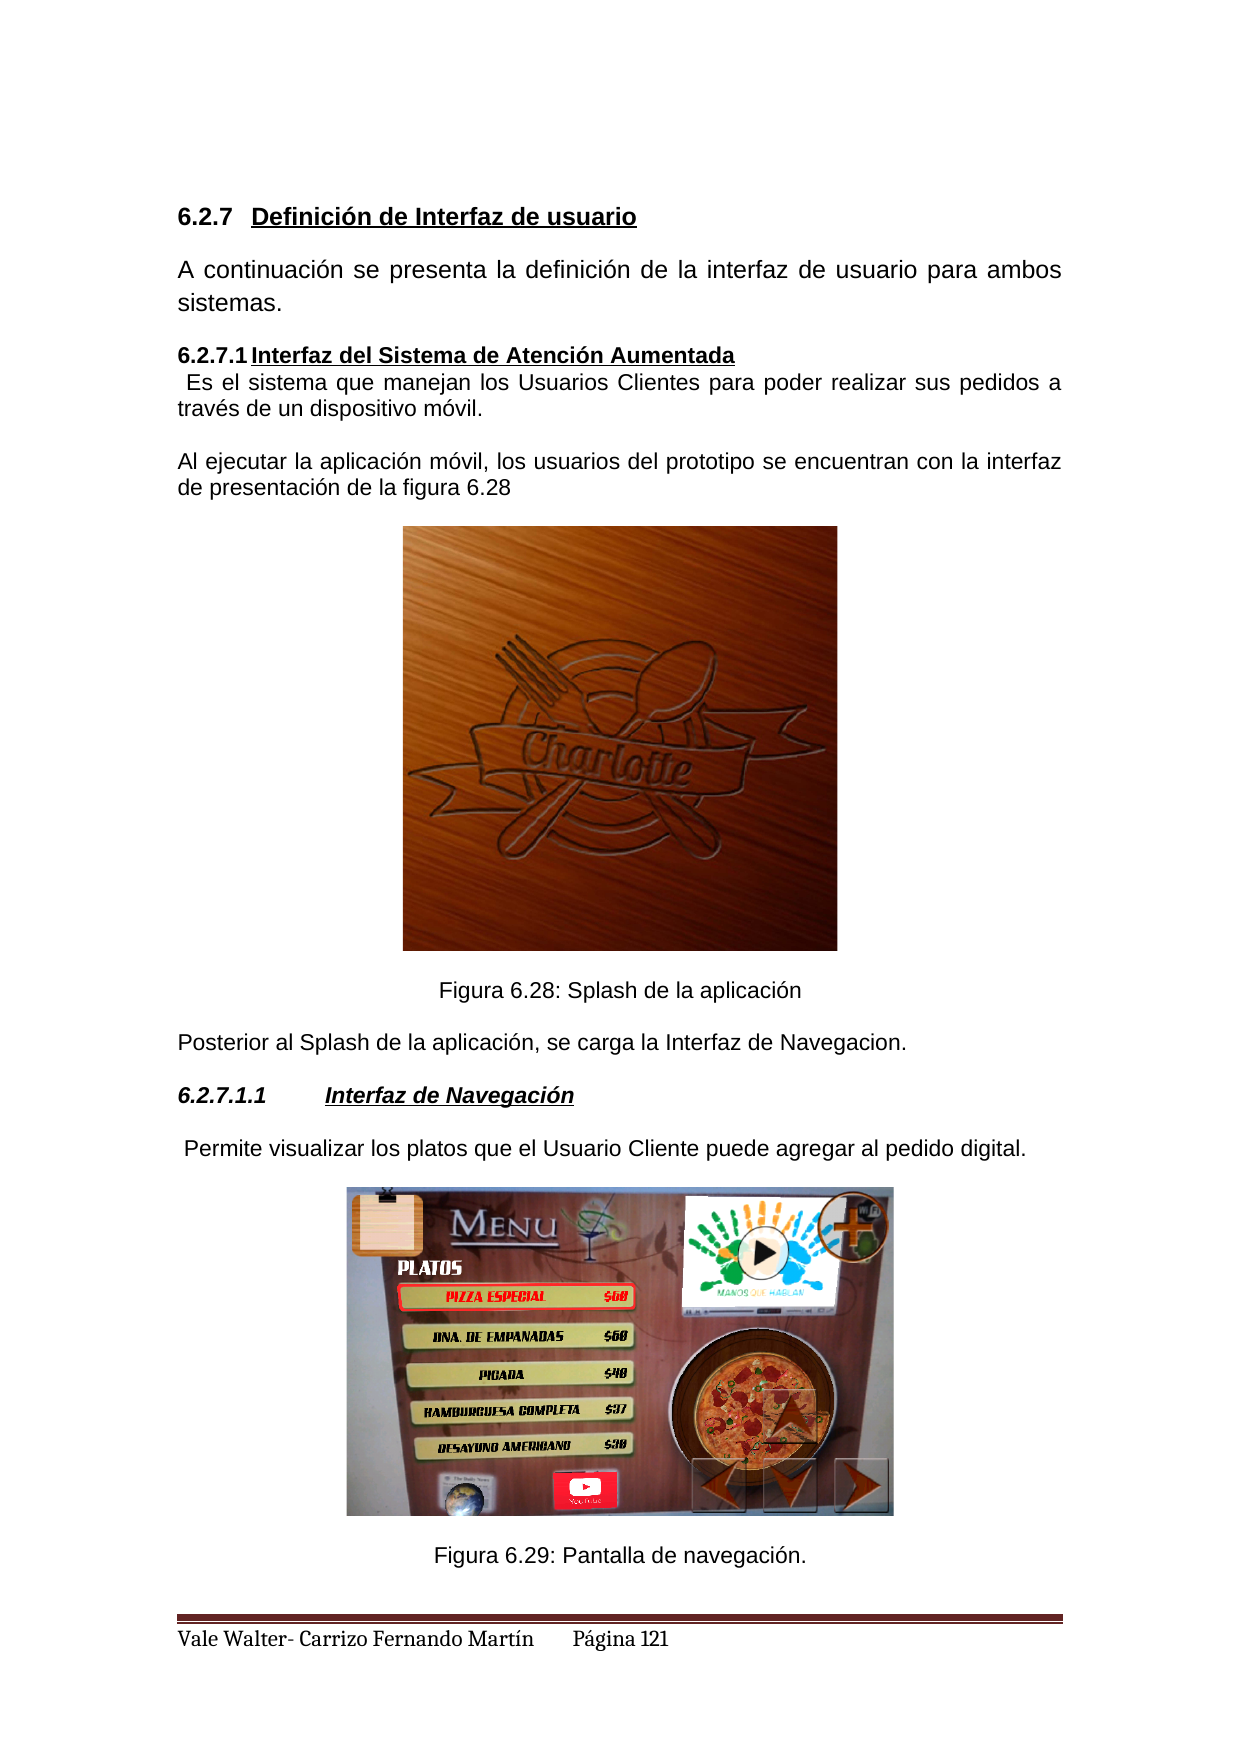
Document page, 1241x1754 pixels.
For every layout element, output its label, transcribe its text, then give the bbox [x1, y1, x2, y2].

text Es el sistema que manejan los Usuarios Clientes para poder realizar sus pedidos a través de un dispositivo móvil. [177, 368, 1063, 421]
text Figura 6.28: Splash de la aplicación [177, 977, 1063, 1003]
text Posterior al Splash de la aplicación, se carga la Interfaz de Navegacion. [177, 1029, 1063, 1056]
text Al ejecutar la aplicación móvil, los usuarios del prototipo se encuentran con la interfaz de presentación de la figura 6.28 [177, 448, 1063, 500]
text A continuación se presenta la definición de la interfaz de usuario para ambos sistemas. [177, 255, 1063, 317]
list Interfaz de Navegación [177, 1082, 1063, 1108]
list Interfaz del Sistema de Atención Aumentada [177, 342, 1063, 368]
text Figura 6.29: Pantalla de navegación. [177, 1542, 1063, 1568]
list Definición de Interfaz de usuario [177, 201, 1063, 230]
picture [402, 526, 838, 951]
picture [346, 1187, 894, 1516]
text Permite visualizar los platos que el Usuario Cliente puede agregar al pedido digital. [177, 1135, 1063, 1161]
